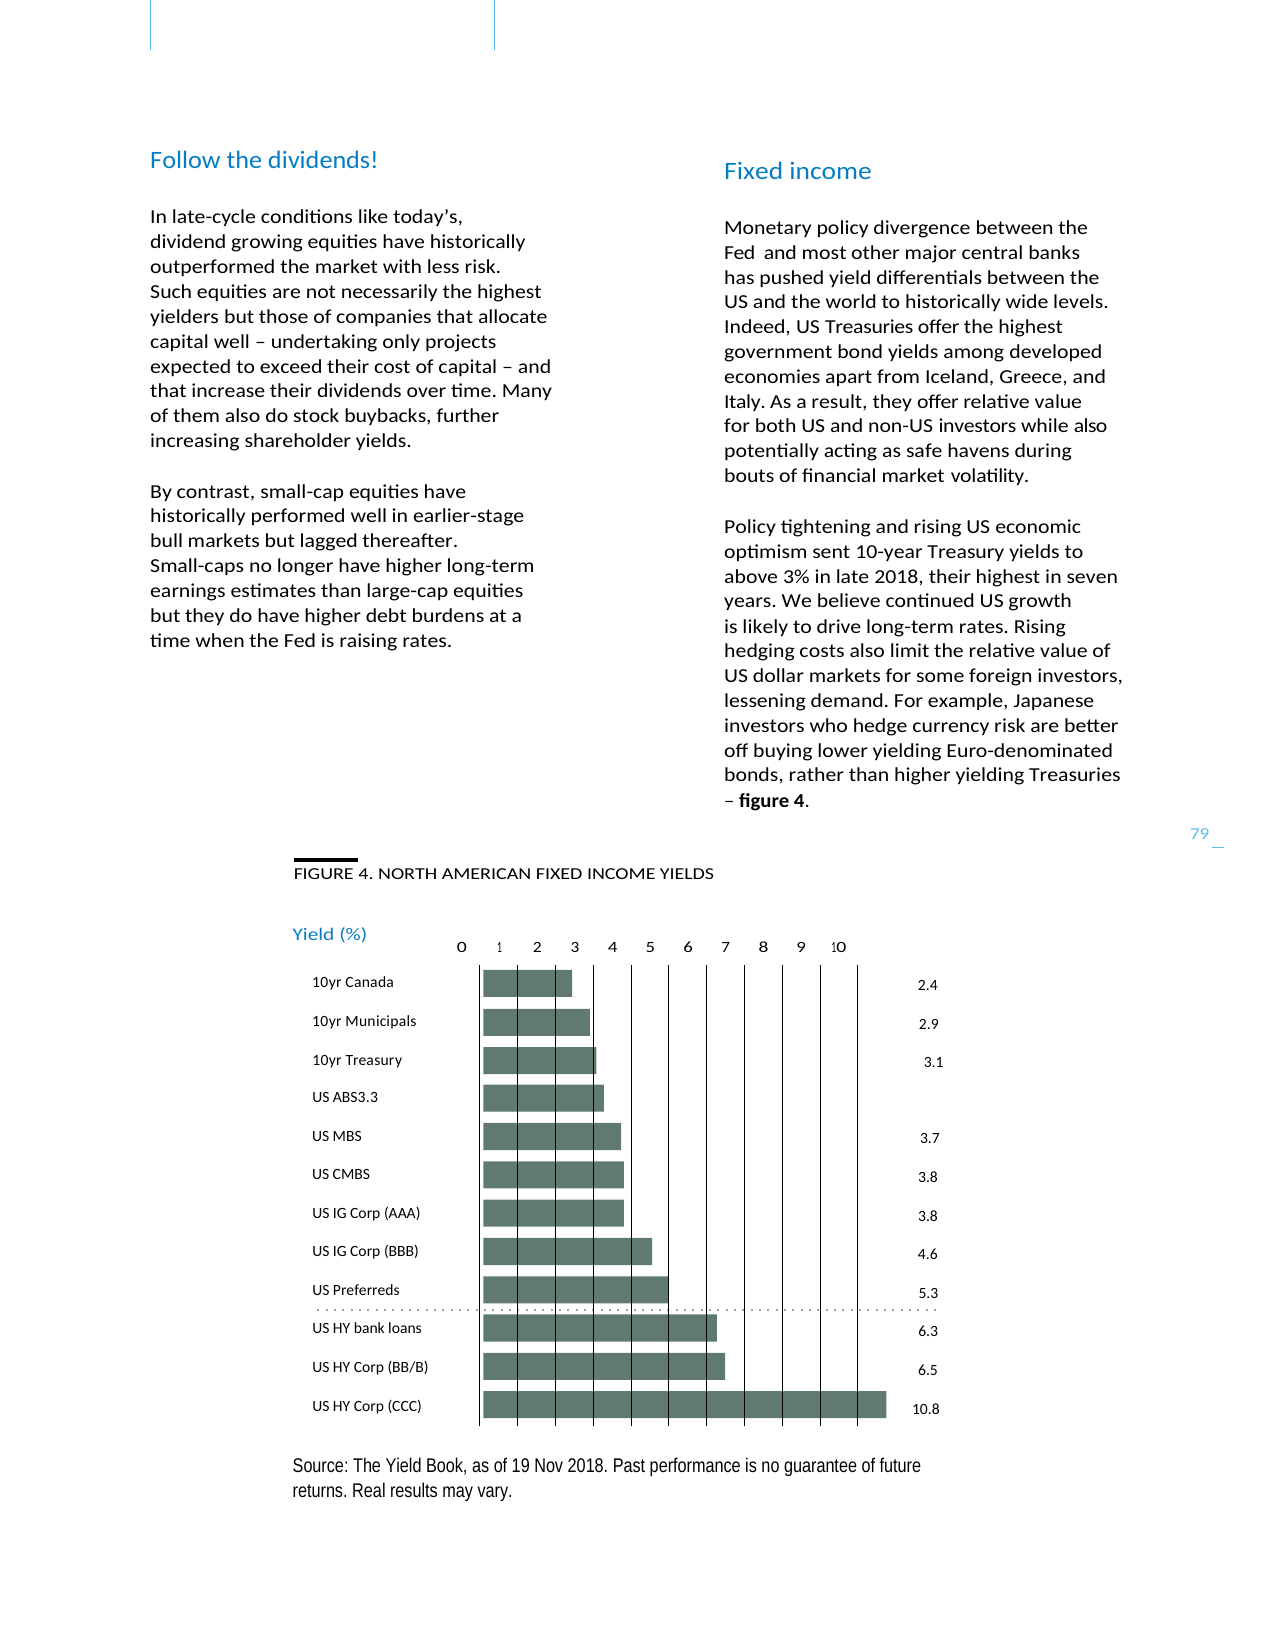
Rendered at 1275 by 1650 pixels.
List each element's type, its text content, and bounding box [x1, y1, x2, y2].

text 0 1 2 3 4 5 6 7 8 9 10 [457, 937, 1275, 956]
text FIGURE 4. NORTH AMERICAN FIXED INCOME YIELDS [293, 863, 1275, 883]
text By contrast, small-cap equities have historically performed well in earlier-stage bull markets but lagged thereafter. [150, 479, 527, 552]
text Source: The Yield Book, as of 19 Nov 2018. Past performance is no guarantee of future returns. Real results may vary. [292, 1454, 950, 1502]
text Policy tightening and rising US economic optimism sent 10-year Treasury yields to above 3% in late 2018, their highest in seven years. We believe continued US growth [724, 514, 1121, 613]
text Monetary policy divergence between the Fed and most other major central banks has pushed yield differentials between the US and the world to historically wide levels. Indeed, US Treasuries offer the highest government bond yields among developed economies apart from Iceland, Greece, and Italy. As a result, they offer relative value for both US and non-US investors while also potentially acting as safe havens during bouts of financial market volatility. [724, 215, 1111, 487]
text 79 [574, 823, 1209, 843]
text Fixed income [724, 155, 1275, 186]
text – figure 4. [724, 788, 1275, 812]
text Yield (%) [0, 923, 367, 945]
text Follow the dividends! [150, 145, 554, 175]
text Small-caps no longer have higher long-term earnings estimates than large-cap equities but they do have higher debt burdens at a time when the Fed is raising rates. [150, 553, 542, 652]
text Such equities are not necessarily the highest yielders but those of companies that allocate capital well – undertaking only projects expected to exceed their cost of capital – and that increase their dividends over time. Many of them also do stock buybacks, further increasing shareholder yields. [150, 279, 555, 452]
text In late-cycle conditions like today’s, dividend growing equities have historically outperformed the market with less risk. [150, 205, 528, 278]
text is likely to drive long-term rates. Rising hedging costs also limit the relative value of US dollar markets for some foreign investors, lessening demand. For example, Japanese investors who hedge currency risk are better off buying lower yielding Euro-denominated bonds, rather than higher yielding Treasuries [724, 614, 1126, 787]
